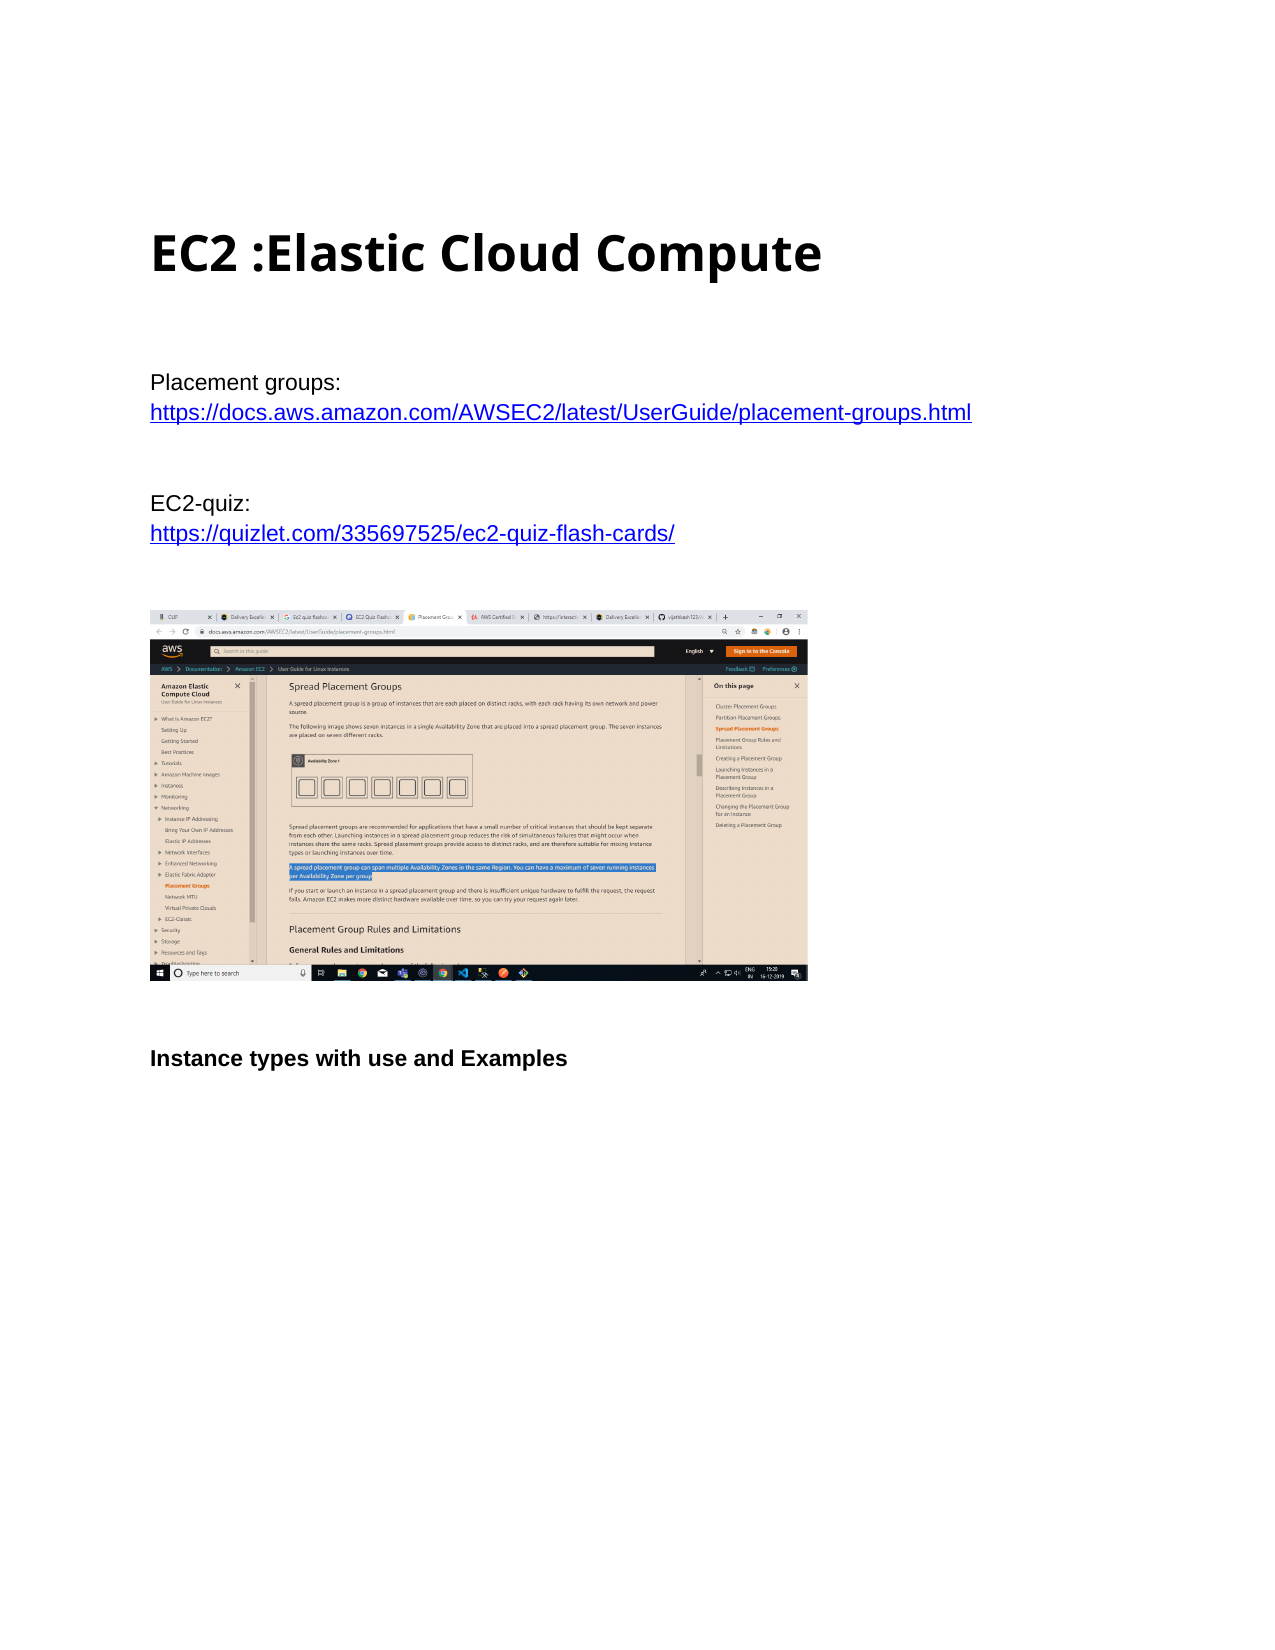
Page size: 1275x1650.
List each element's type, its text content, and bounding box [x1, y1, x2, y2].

text https://docs.aws.amazon.com/AWSEC2/latest/UserGuide/placement-groups.html [150, 399, 1125, 426]
text Placement groups: [150, 369, 1125, 395]
text https://quizlet.com/335697525/ec2-quiz-flash-cards/ [150, 520, 1125, 546]
picture [150, 610, 808, 981]
text Instance types with use and Examples [150, 1045, 1125, 1071]
text EC2-quiz: [150, 490, 1125, 516]
subtitle EC2 :Elastic Cloud Compute [150, 218, 1125, 286]
